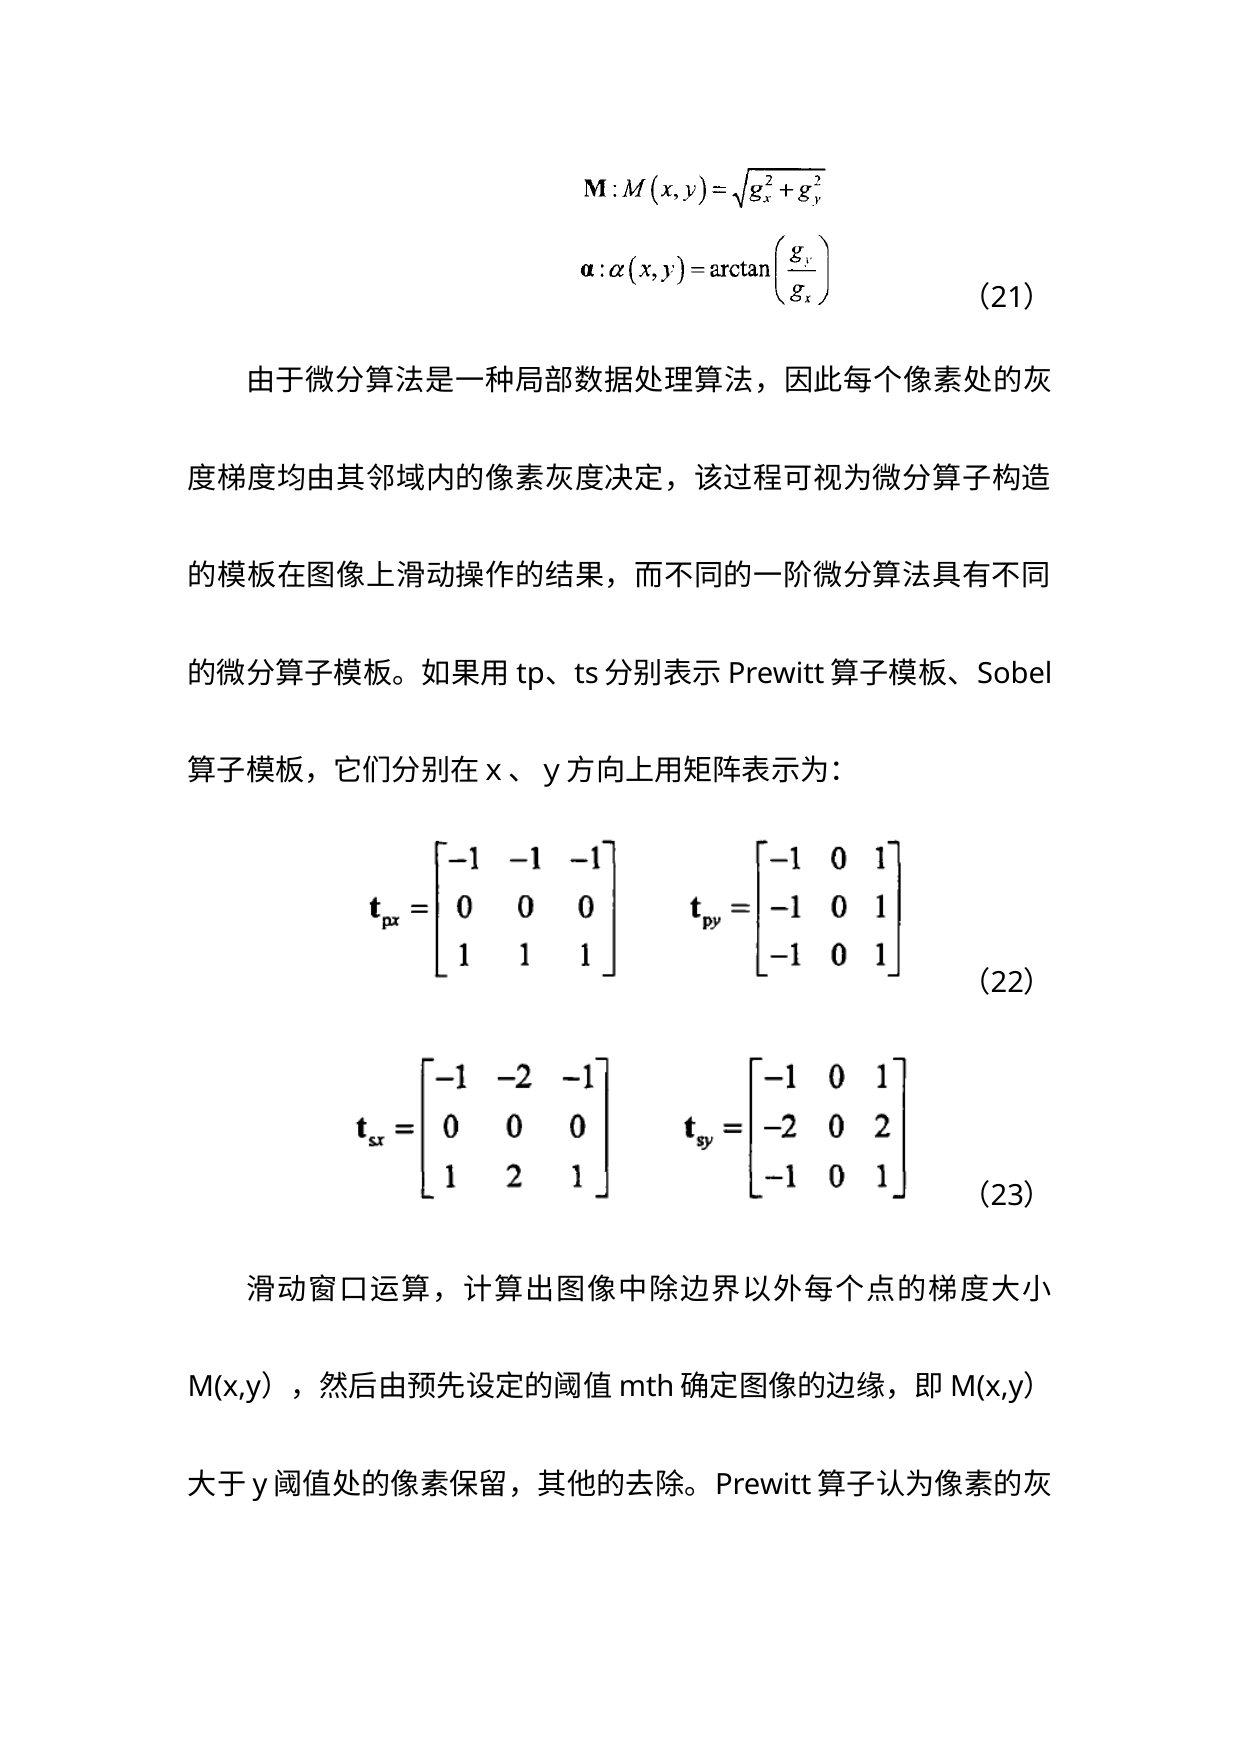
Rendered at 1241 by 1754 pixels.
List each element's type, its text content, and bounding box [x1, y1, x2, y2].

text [187, 1254, 1053, 1514]
picture [573, 162, 840, 308]
picture [357, 821, 908, 992]
text 由于微分算法是一种局部数据处理算法，因此每个像素处的灰度梯度均由其邻域内的像素灰度决定，该过程可视为微分算子构造的模板在图像上滑动操作的结果，而不同的一阶微分算法具有不同的微分算子模板。如果用tp、ts分别表示Prewitt算子模板、Sobel算子模板，它们分别在ｘ、ｙ方向上用矩阵表示为： [187, 346, 1053, 801]
picture [351, 1037, 916, 1206]
